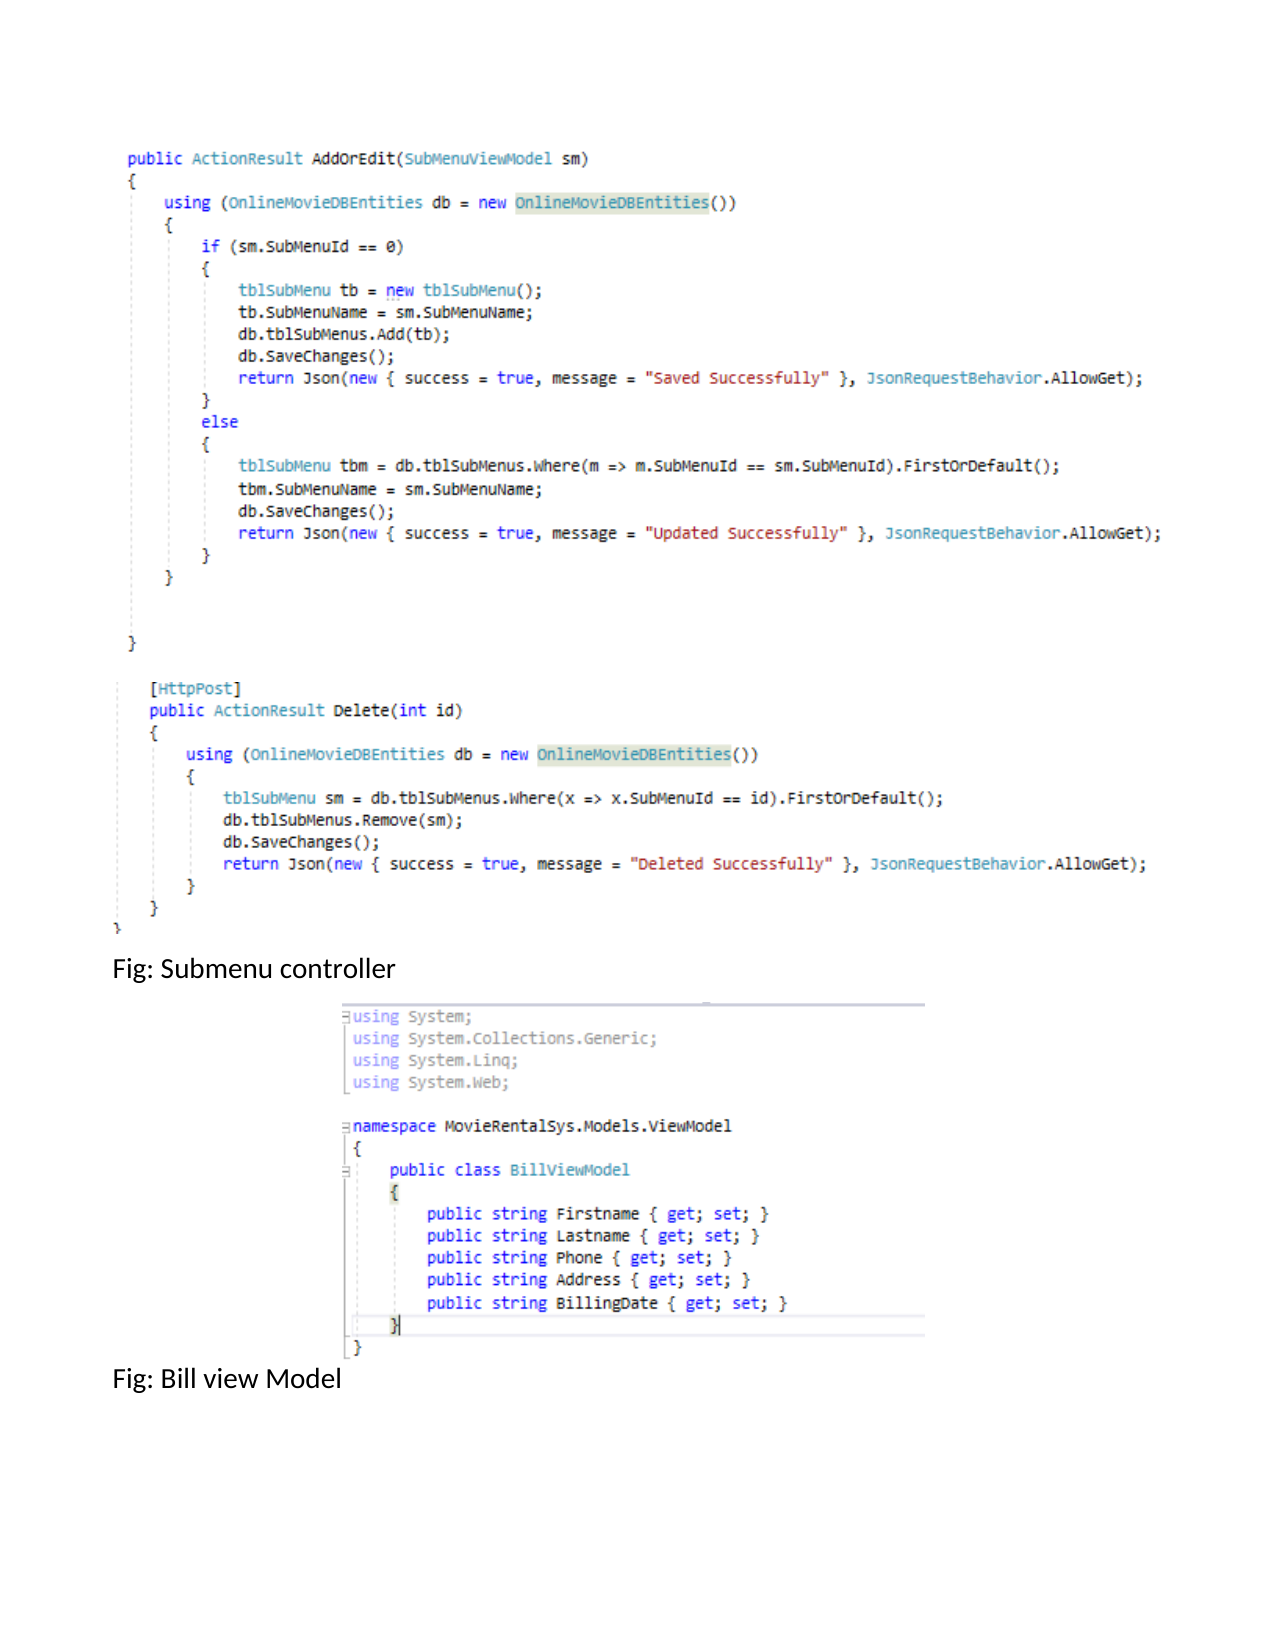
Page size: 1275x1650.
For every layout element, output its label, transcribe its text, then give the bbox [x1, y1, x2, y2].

text Fig: Submenu controller [112, 951, 1162, 986]
picture [342, 1002, 925, 1389]
picture [112, 150, 1232, 666]
picture [112, 682, 1189, 934]
